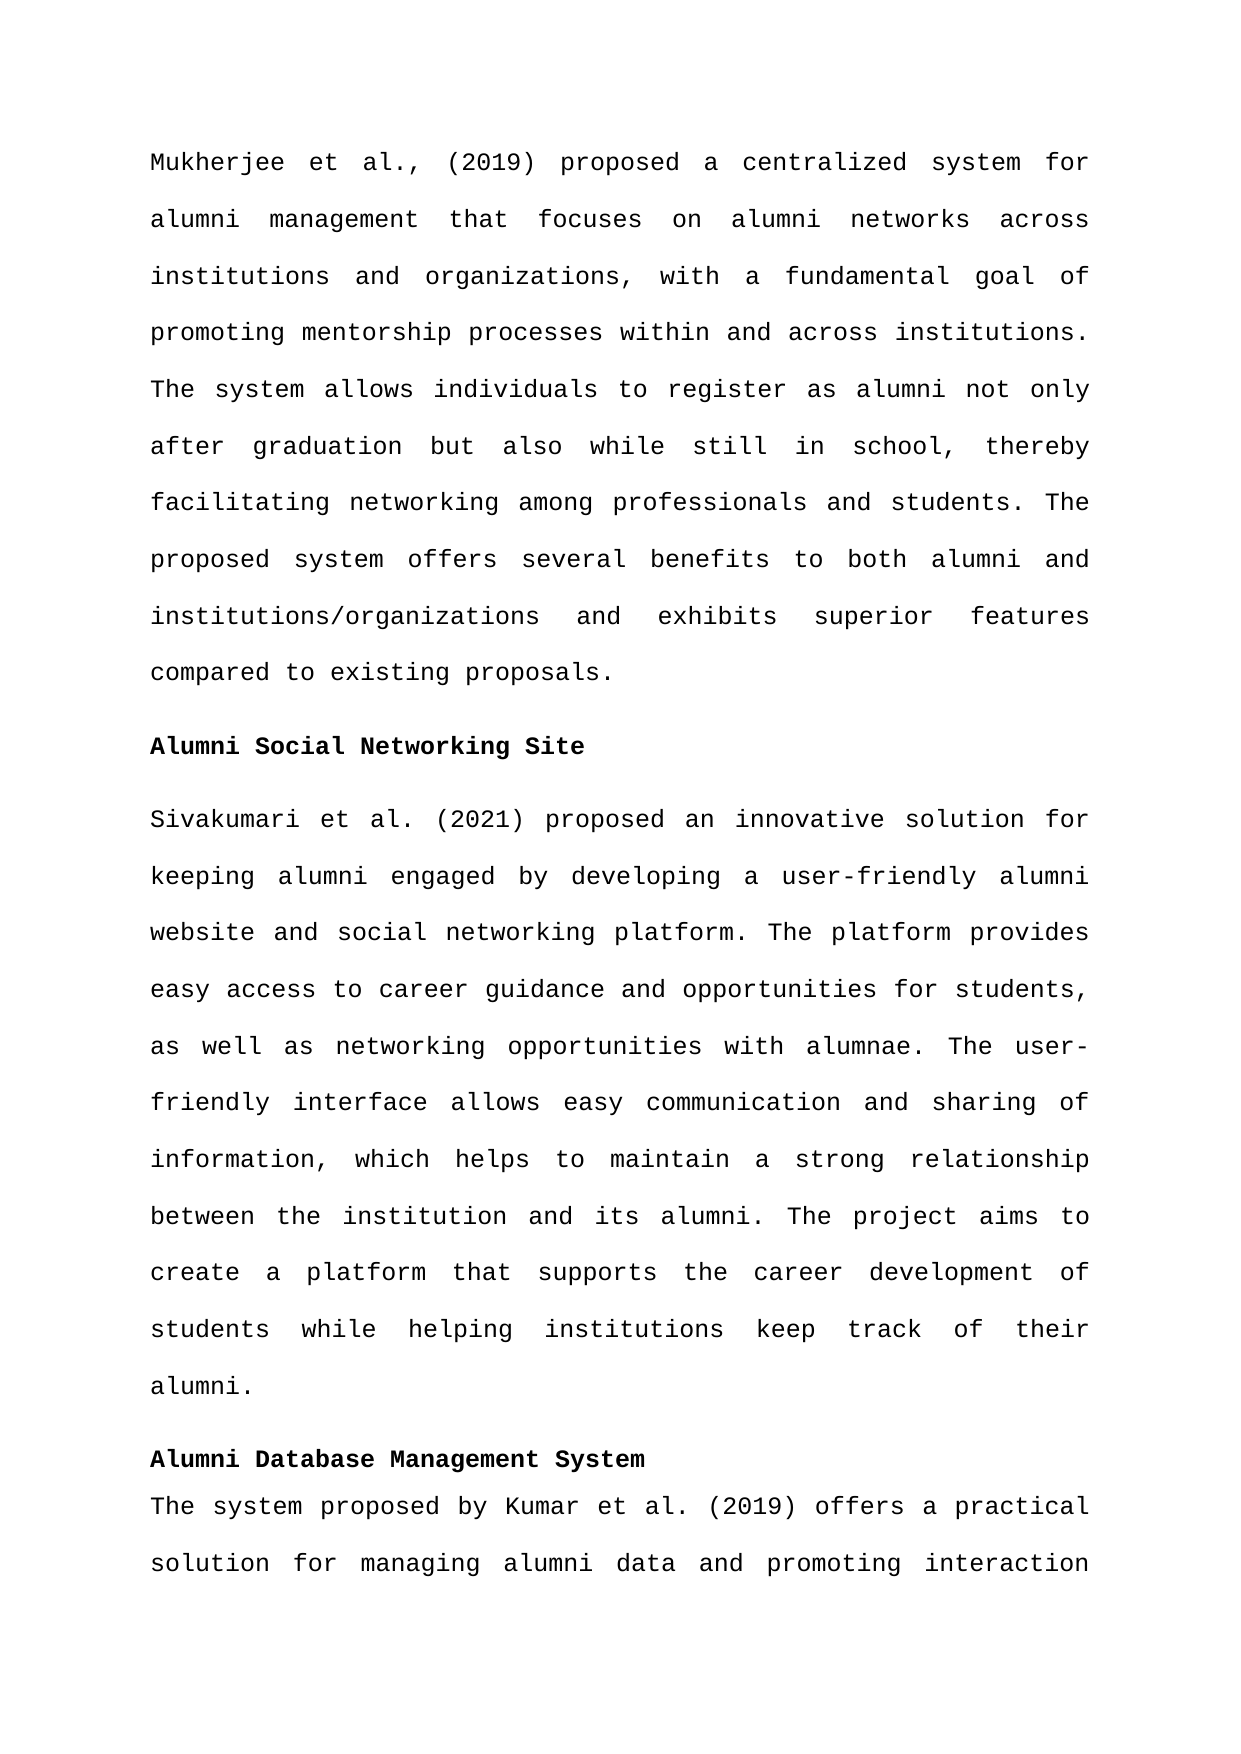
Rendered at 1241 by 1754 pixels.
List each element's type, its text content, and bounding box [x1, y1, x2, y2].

text Alumni Social Networking Site [150, 733, 1090, 762]
text Sivakumari et al. (2021) proposed an innovative solution for keeping alumni engaged by developing a user-friendly alumni website and social networking platform. The platform provides easy access to career guidance and opportunities for students, as well as networking opportunities with alumnae. The user-friendly interface allows easy communication and sharing of information, which helps to maintain a strong relationship between the institution and its alumni. The project aims to create a platform that supports the career development of students while helping institutions keep track of their alumni. [150, 807, 1090, 1402]
text Alumni Database Management System [150, 1447, 1090, 1475]
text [150, 1494, 1090, 1579]
text Mukherjee et al., (2019) proposed a centralized system for alumni management that focuses on alumni networks across institutions and organizations, with a fundamental goal of promoting mentorship processes within and across institutions. The system allows individuals to register as alumni not only after graduation but also while still in school, thereby facilitating networking among professionals and students. The proposed system offers several benefits to both alumni and institutions/organizations and exhibits superior features compared to existing proposals. [150, 150, 1090, 688]
